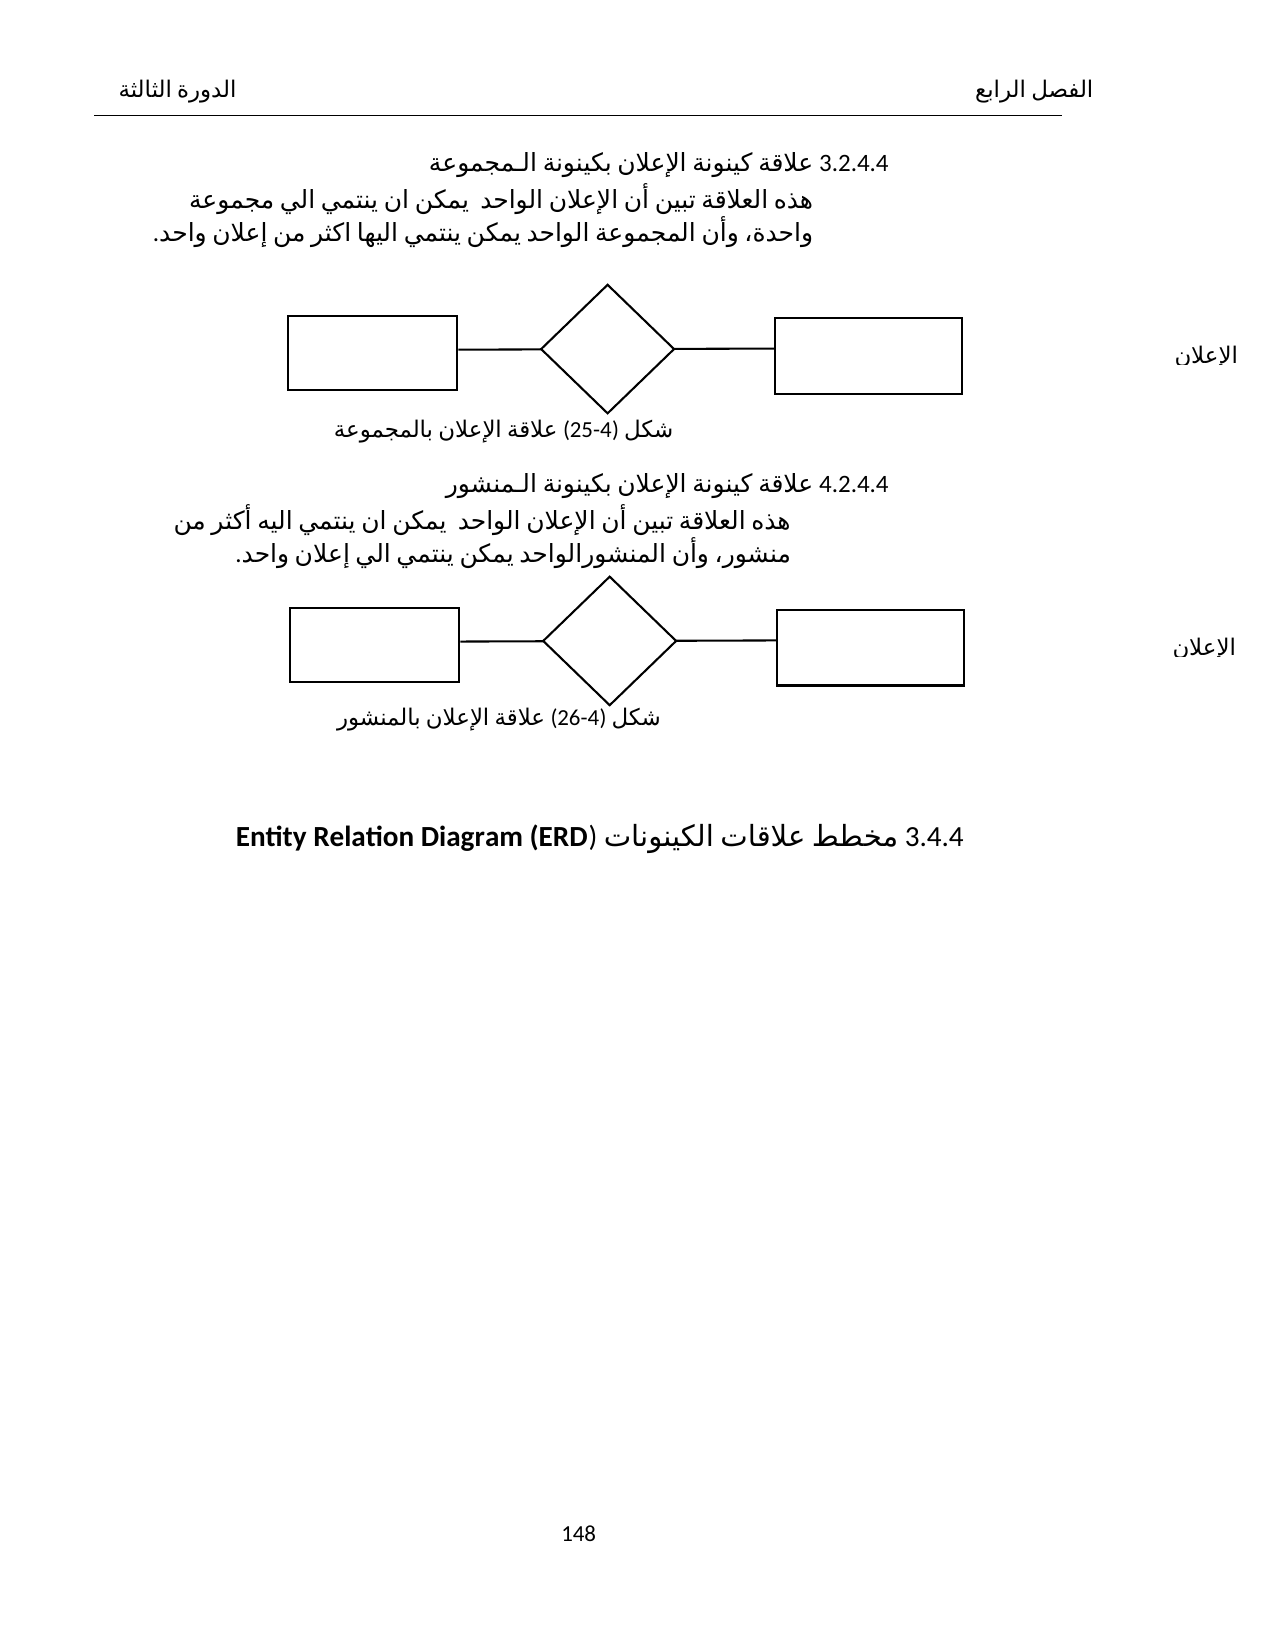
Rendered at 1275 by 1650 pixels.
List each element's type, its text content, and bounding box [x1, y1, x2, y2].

subtitle 4.2.4.4 علاقة كينونة الإعلان بكينونة الـمنشور [118, 468, 964, 499]
subtitle 3.4.4 مخطط علاقات الكينونات (Entity Relation Diagram (ERD [118, 818, 964, 854]
text هذه العلاقة تبين أن الإعلان الواحد يمكن ان ينتمي اليه أكثر من منشور، وأن المنشورالواحد يمكن ينتمي الي إعلان واحد. [118, 505, 791, 569]
text شكل (4-25) علاقة الإعلان بالمجموعة [118, 415, 889, 443]
text هذه العلاقة تبين أن الإعلان الواحد يمكن ان ينتمي الي مجموعة واحدة، وأن المجموعة الواحد يمكن ينتمي اليها اكثر من إعلان واحد. [118, 185, 814, 248]
text شكل (4-26) علاقة الإعلان بالمنشور [118, 703, 879, 731]
subtitle 3.2.4.4 علاقة كينونة الإعلان بكينونة الـمجموعة [118, 148, 964, 178]
